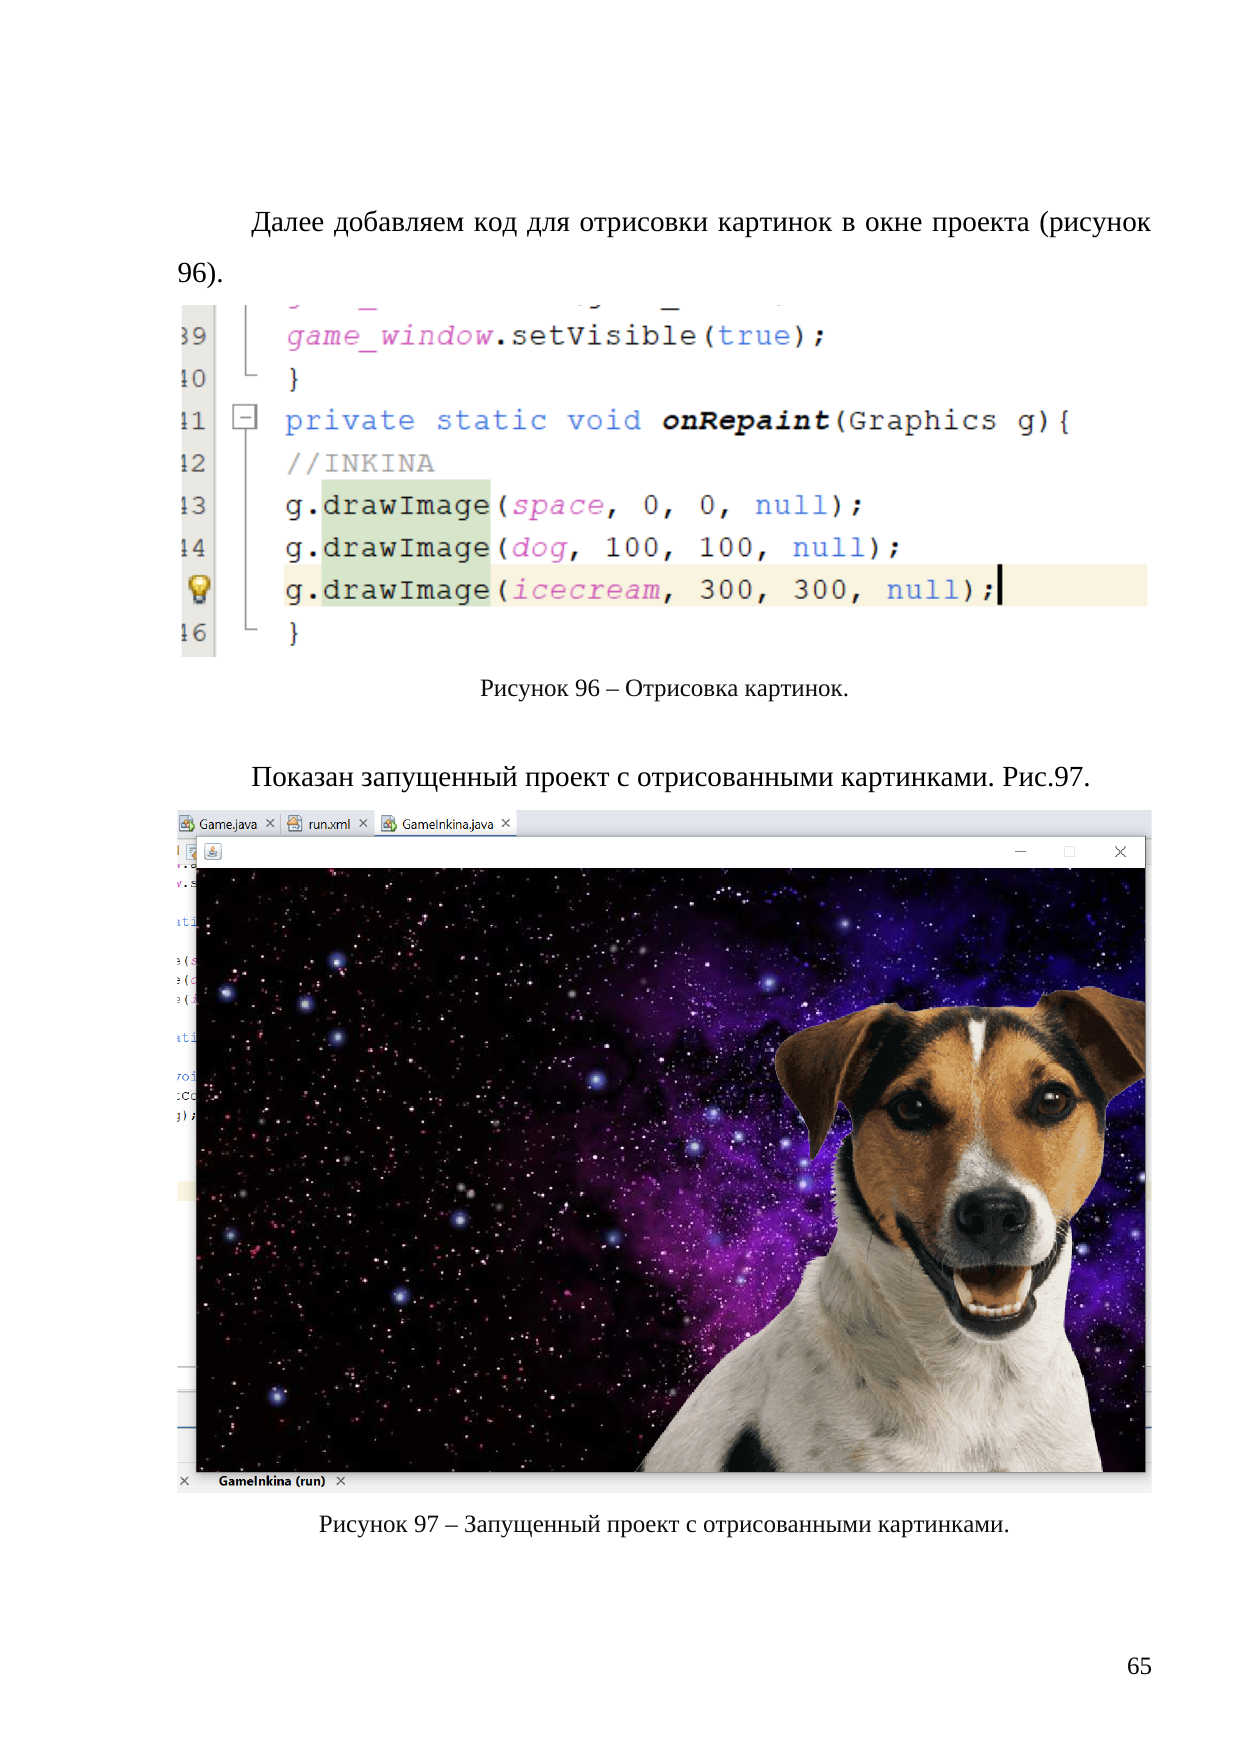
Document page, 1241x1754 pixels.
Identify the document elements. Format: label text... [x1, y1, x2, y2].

text Рисунок 97 – Запущенный проект с отрисованными картинками. [177, 1509, 1152, 1538]
picture [181, 305, 1148, 657]
text Рисунок 96 – Отрисовка картинок. [177, 673, 1152, 702]
text Показан запущенный проект с отрисованными картинками. Рис.97. [177, 759, 1152, 793]
text Далее добавляем код для отрисовки картинок в окне проекта (рисунок 96). [177, 204, 1152, 288]
picture [177, 810, 1152, 1493]
